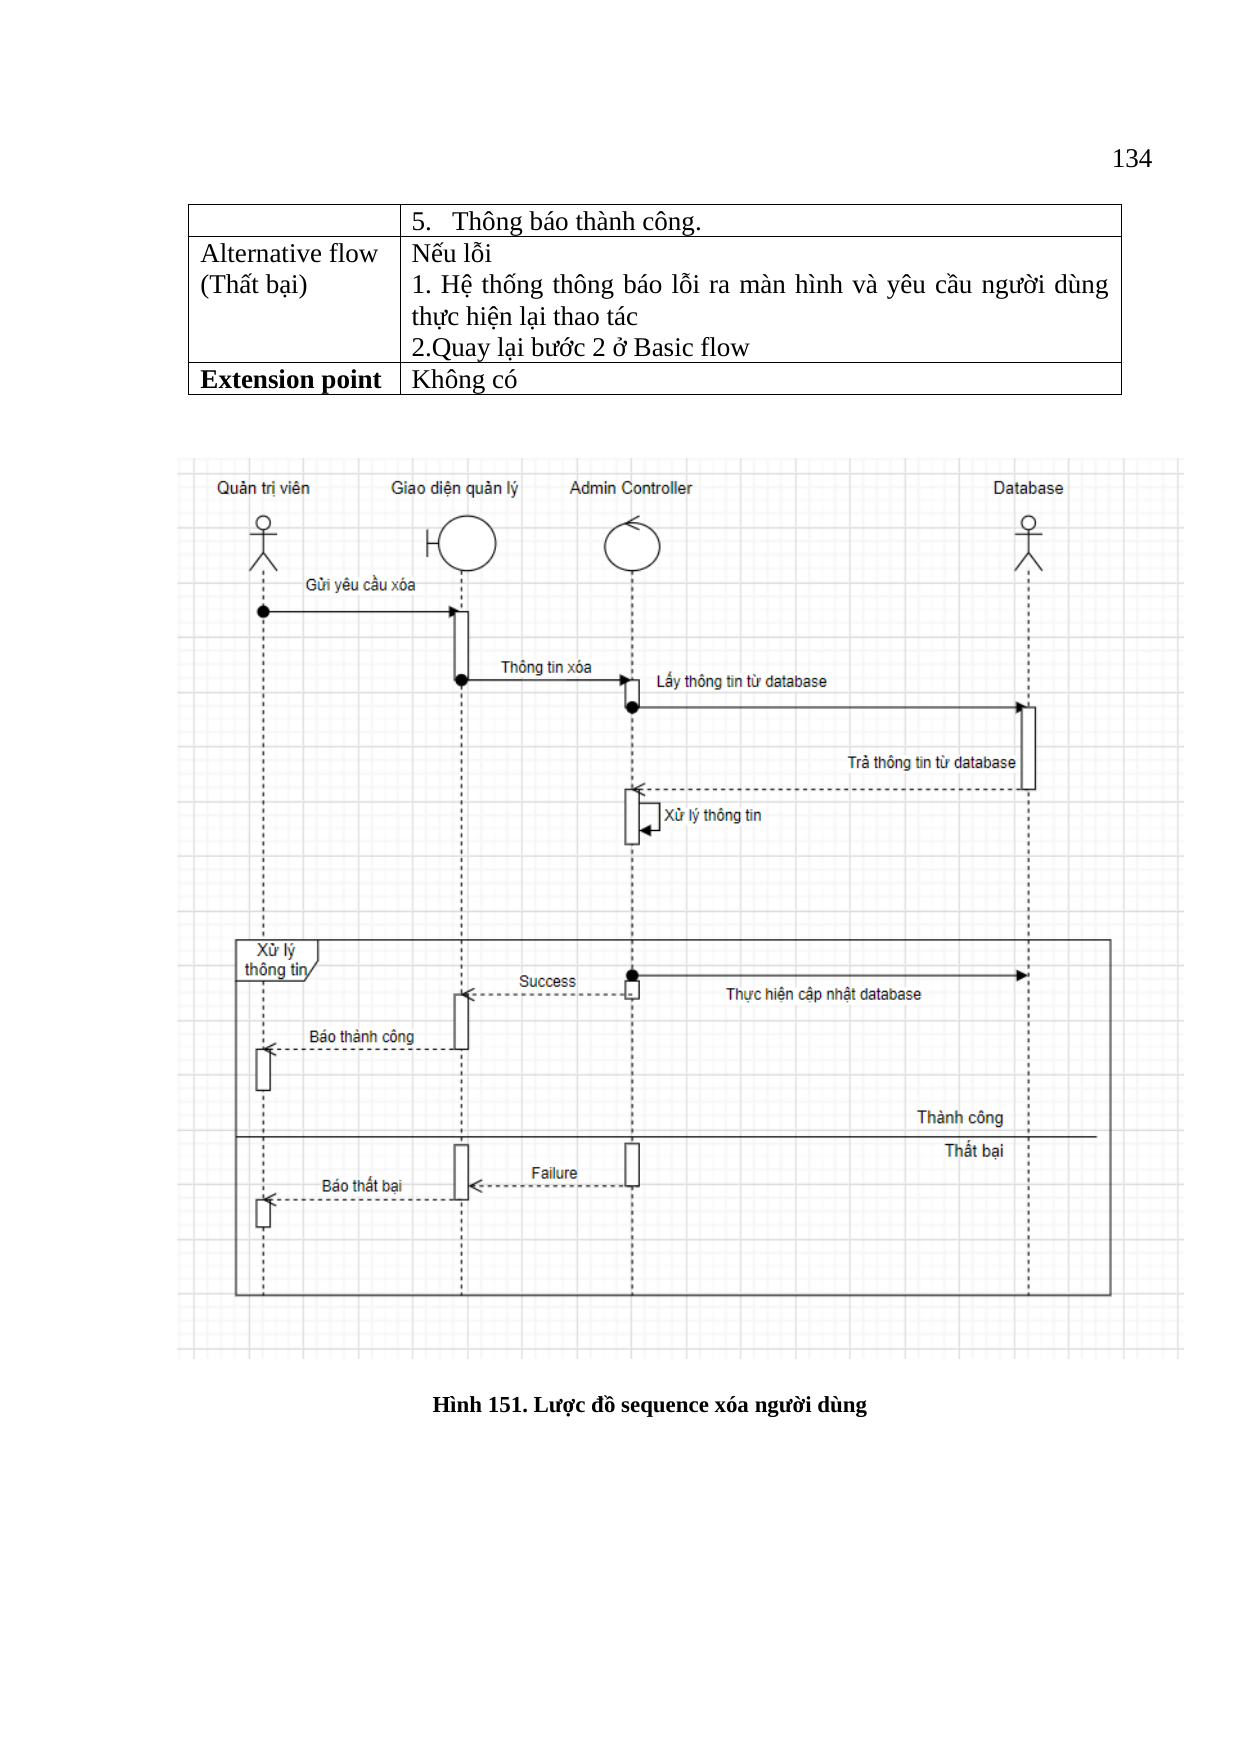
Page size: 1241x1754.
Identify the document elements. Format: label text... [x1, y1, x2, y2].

table_cell Extension point [189, 363, 400, 394]
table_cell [189, 205, 400, 236]
table_cell Không có [401, 363, 1121, 394]
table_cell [401, 205, 1121, 236]
picture [177, 458, 1184, 1359]
table_cell Alternative flow (Thất bại) [189, 237, 400, 362]
text Hình 151. Lược đồ sequence xóa người dùng [177, 1391, 1122, 1417]
table_cell Nếu lỗi 1. Hệ thống thông báo lỗi ra màn hình và yêu cầu người dùng thực hiện lại thao tác 2.Quay lại bước 2 ở Basic flow [401, 237, 1121, 362]
